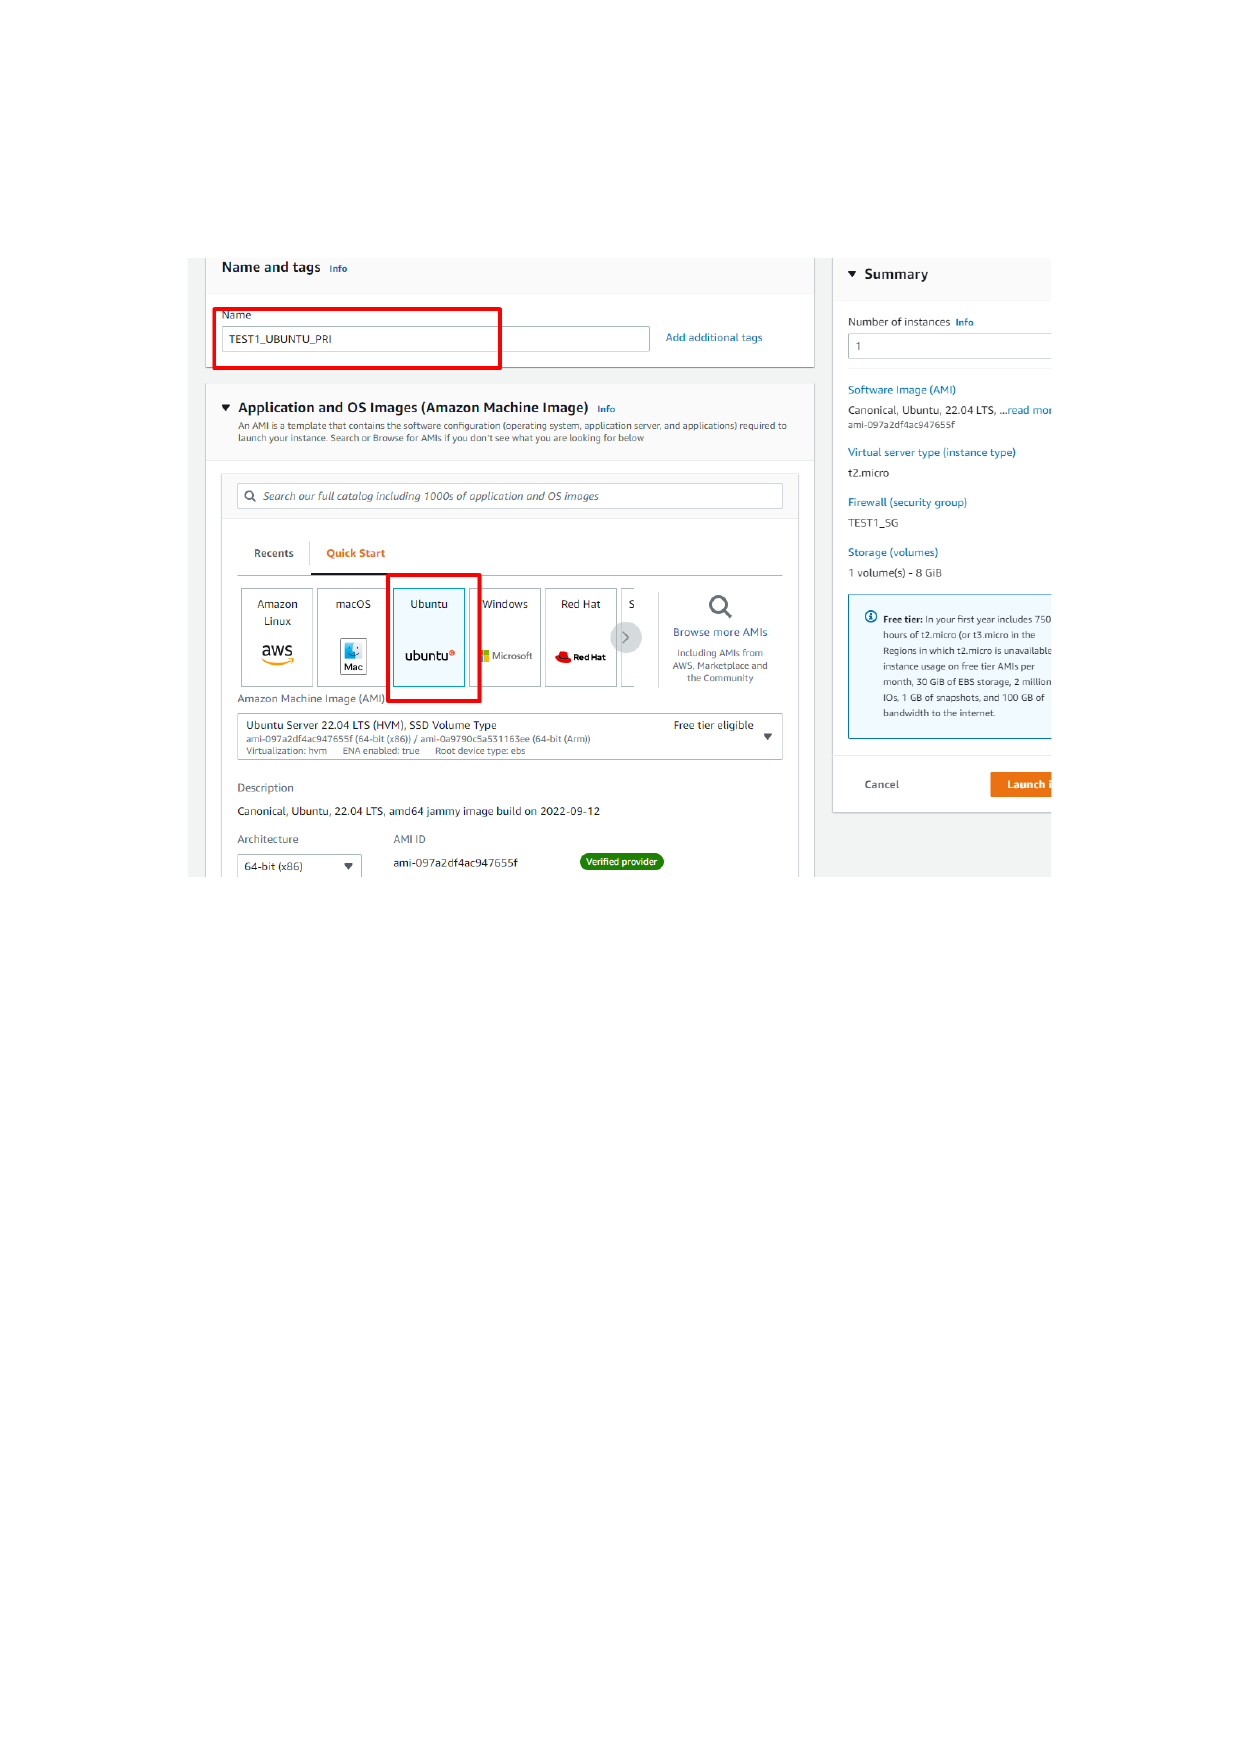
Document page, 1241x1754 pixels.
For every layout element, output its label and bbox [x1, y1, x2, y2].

picture [187, 258, 1052, 877]
